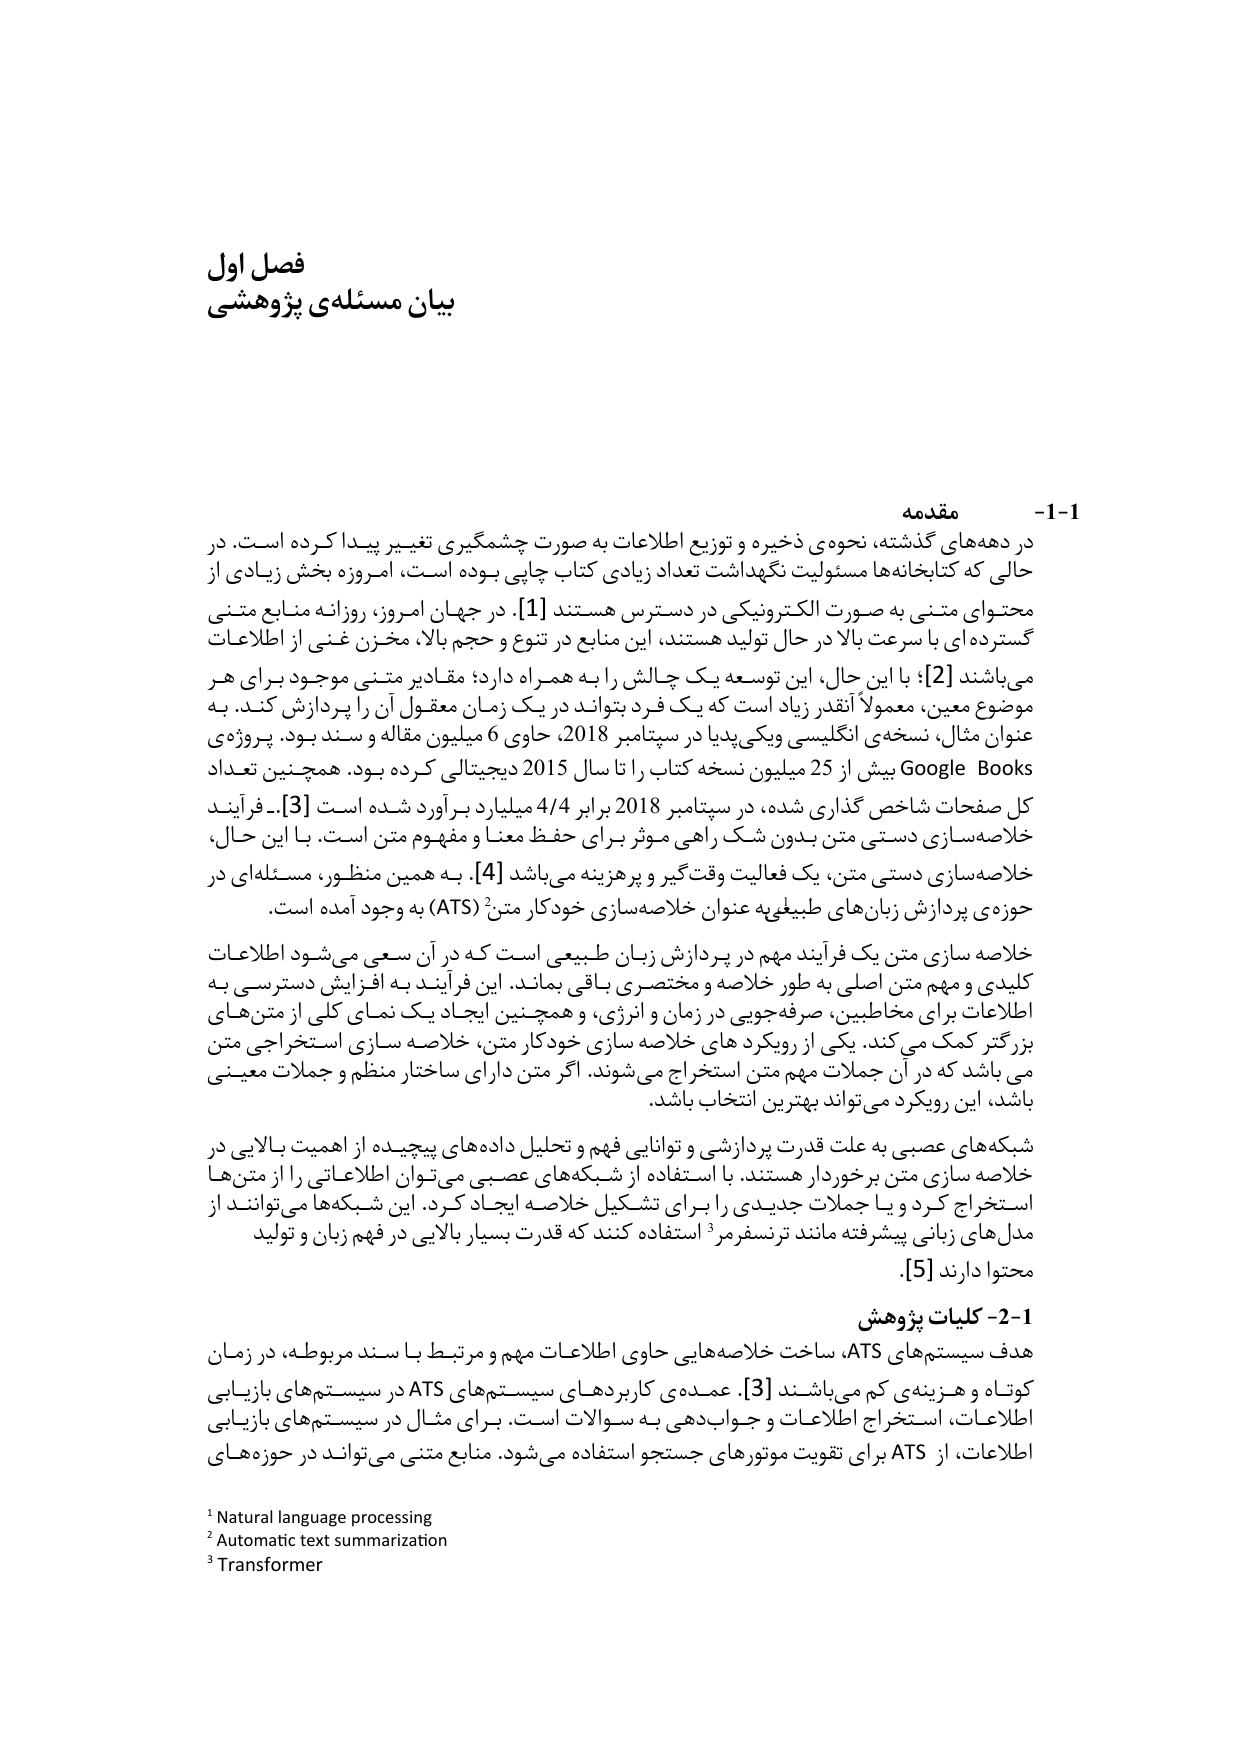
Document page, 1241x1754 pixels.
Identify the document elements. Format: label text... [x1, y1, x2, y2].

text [207, 1336, 1033, 1468]
text در دهه‌‌های گذشته، نحوه‌‌ی ذخیره و توزیع اطلاعات به‌ صورت چشمگیری تغییر پیدا کرده است. در حالی‌ که کتابخانه‌ها مسئولیت نگهداشت تعداد زیادی کتاب چاپی بوده است، امروزه بخش‌ زیادی از محتوای متنی به‌ صورت الکترونیکی در دسترس‌ هستند [1]. در جهان امروز، روزانه منابع متنی گسترده‌ای با سرعت بالا در حال تولید هستند، این منابع در تنوع و حجم بالا، مخزن غنی از اطلاعات می‌باشند [2]؛ با این حال، این توسعه یک چالش را به همراه دارد؛ مقادیر متنی موجود برای هر موضوع معین، معمولاً آنقدر زیاد است که یک فرد بتواند در یک زمان معقول آن را پردازش کند. به عنوان مثال، نسخه‌ی انگلیسی ویکی‌پدیا در سپتامبر 2018، حاوی 6 میلیون مقاله و سند بود. پروژه‌ی Google Books بیش از 25 میلیون نسخه کتاب را تا سال 2015 دیجیتالی کرده بود. همچنین تعداد کل صفحات شاخص گذاری شده، در سپتامبر 2018 برابر 4/4 میلیارد برآورد شده است [3]. فرآیند خلاصه‌سازی دستی متن بدون شک راهی موثر برای حفظ معنا و مفهوم متن است. با این حال، خلاصه‌سازی دستی متن، یک فعالیت وقت‌گیر و پرهزینه می‌باشد [4]. به همین منظور، مسئله‌ای در حوزه‌ی پردازش زبان‌های طبیعی، به عنوان خلاصه‌سازی خودکار متن (ATS) به وجود آمده است. [207, 531, 1033, 924]
subtitle فصل اول بیان مسئله‌ی پژوهشی [207, 252, 1033, 321]
text شبکه‌های عصبی به علت قدرت پردازشی و توانایی فهم و تحلیل داده‌های پیچیده از اهمیت بالایی در خلاصه سازی متن برخوردار هستند. با استفاده از شبکه‌های عصبی می‌توان اطلاعاتی را از متن‌ها استخراج کرد و یا جملات جدیدی را برای تشکیل خلاصه ایجاد کرد. این شبکه‌ها می‌توانند از مدل‌های زبانی پیشرفته مانند ترنسفرمر استفاده کنند که قدرت بسیار بالایی در فهم زبان و تولید محتوا دارند [5]. [207, 1134, 1033, 1287]
text خلاصه سازی متن یک فرآیند مهم در پردازش زبان طبیعی است که در آن سعی می‌شود اطلاعات کلیدی و مهم متن اصلی به طور خلاصه و مختصری باقی بماند. این فرآیند به افزایش دسترسی به اطلاعات برای مخاطبین، صرفه‌جویی در زمان و انرژی، و همچنین ایجاد یک نمای کلی از متن‌های بزرگتر کمک می‌کند. یکی از رویکرد های خلاصه سازی خودکار متن، خلاصه سازی استخراجی متن می باشد که در آن جملات مهم متن استخراج می‌شوند. اگر متن دارای ساختار منظم و جملات معینی باشد، این رویکرد می‌تواند بهترین انتخاب باشد. [207, 943, 1033, 1116]
subtitle 2-1- کلیات پژوهش [207, 1307, 1033, 1334]
subtitle مقدمه [207, 502, 1033, 529]
